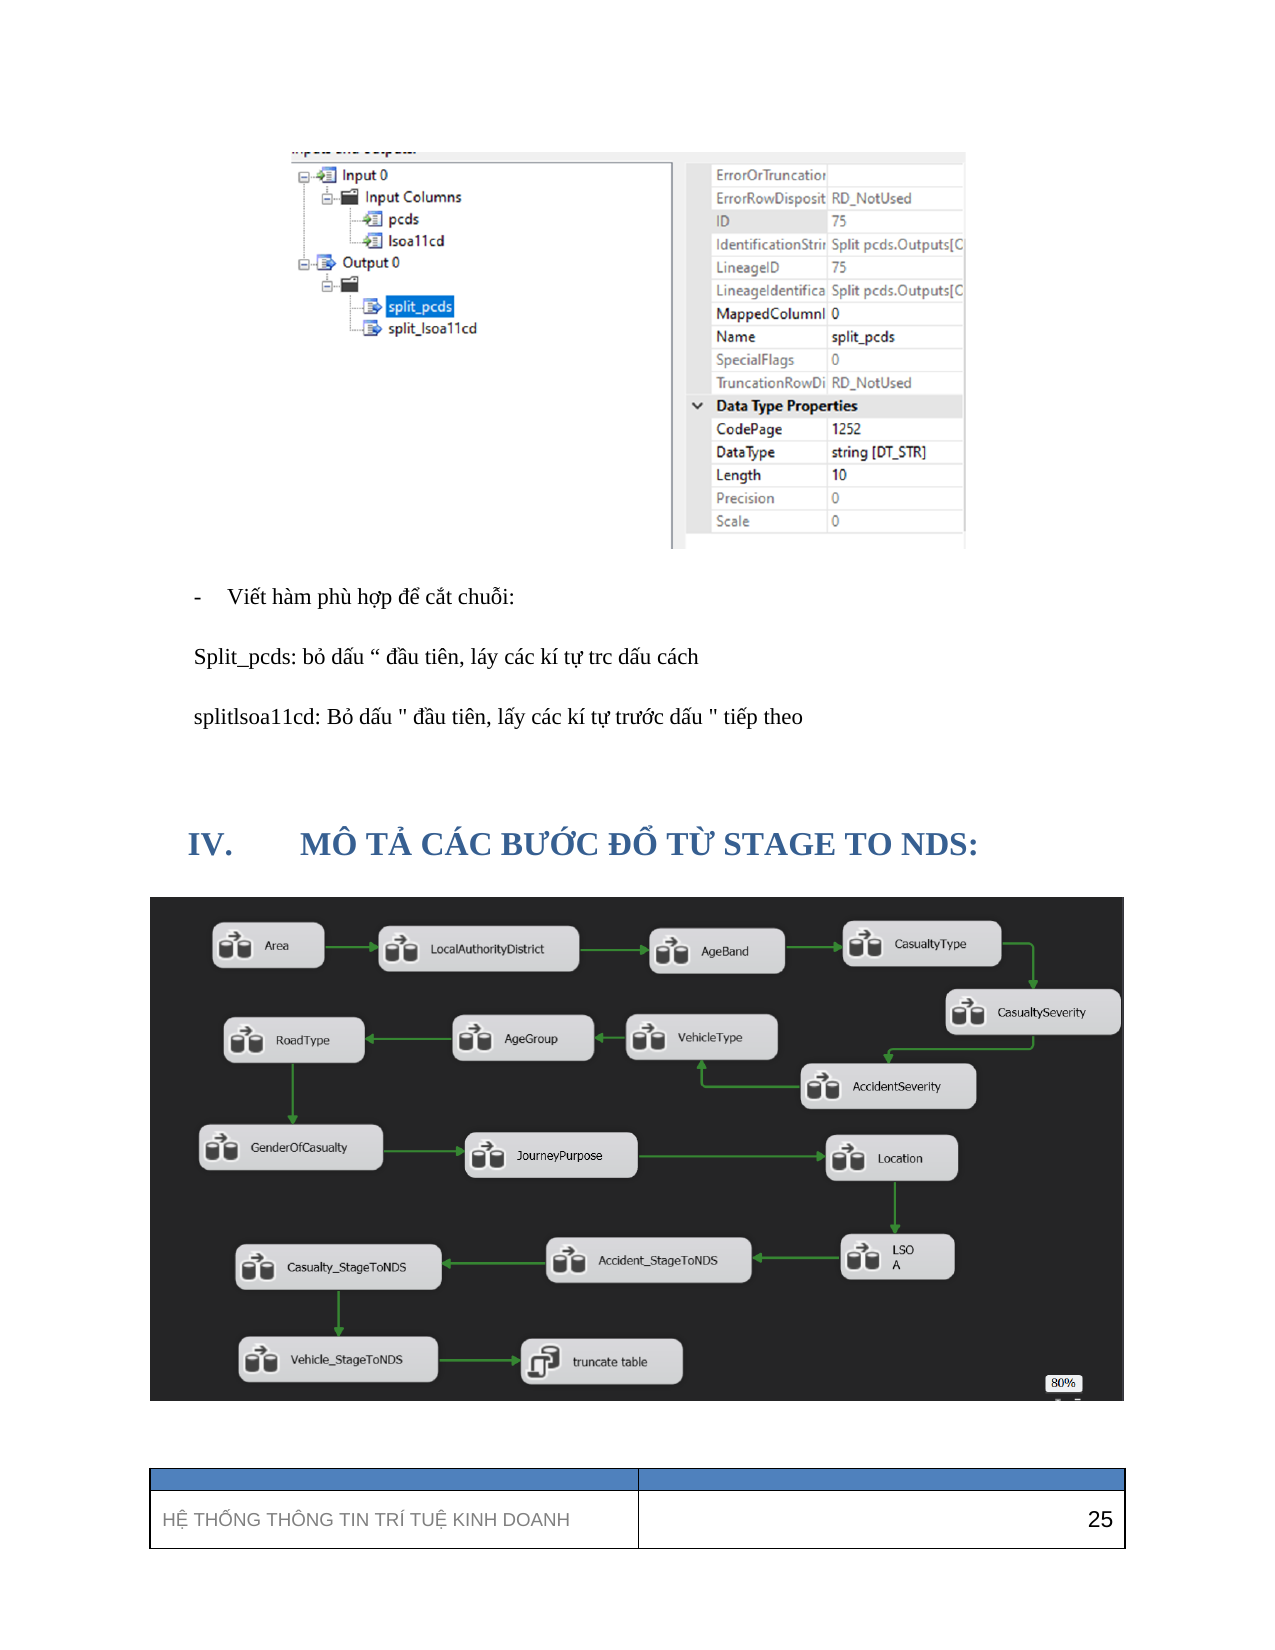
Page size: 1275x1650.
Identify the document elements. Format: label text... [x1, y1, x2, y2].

subtitle MÔ TẢ CÁC BƯỚC ĐỔ TỪ STAGE TO NDS: [187, 824, 1125, 862]
text splitlsoa11cd: Bỏ dấu " đầu tiên, lấy các kí tự trước dấu " tiếp theo [194, 703, 1125, 730]
text Split_pcds: bỏ dấu “ đầu tiên, láy các kí tự trc dấu cách [194, 643, 1125, 669]
picture [150, 897, 1124, 1401]
picture [291, 152, 966, 549]
text - Viết hàm phù hợp để cắt chuỗi: [194, 583, 1125, 609]
